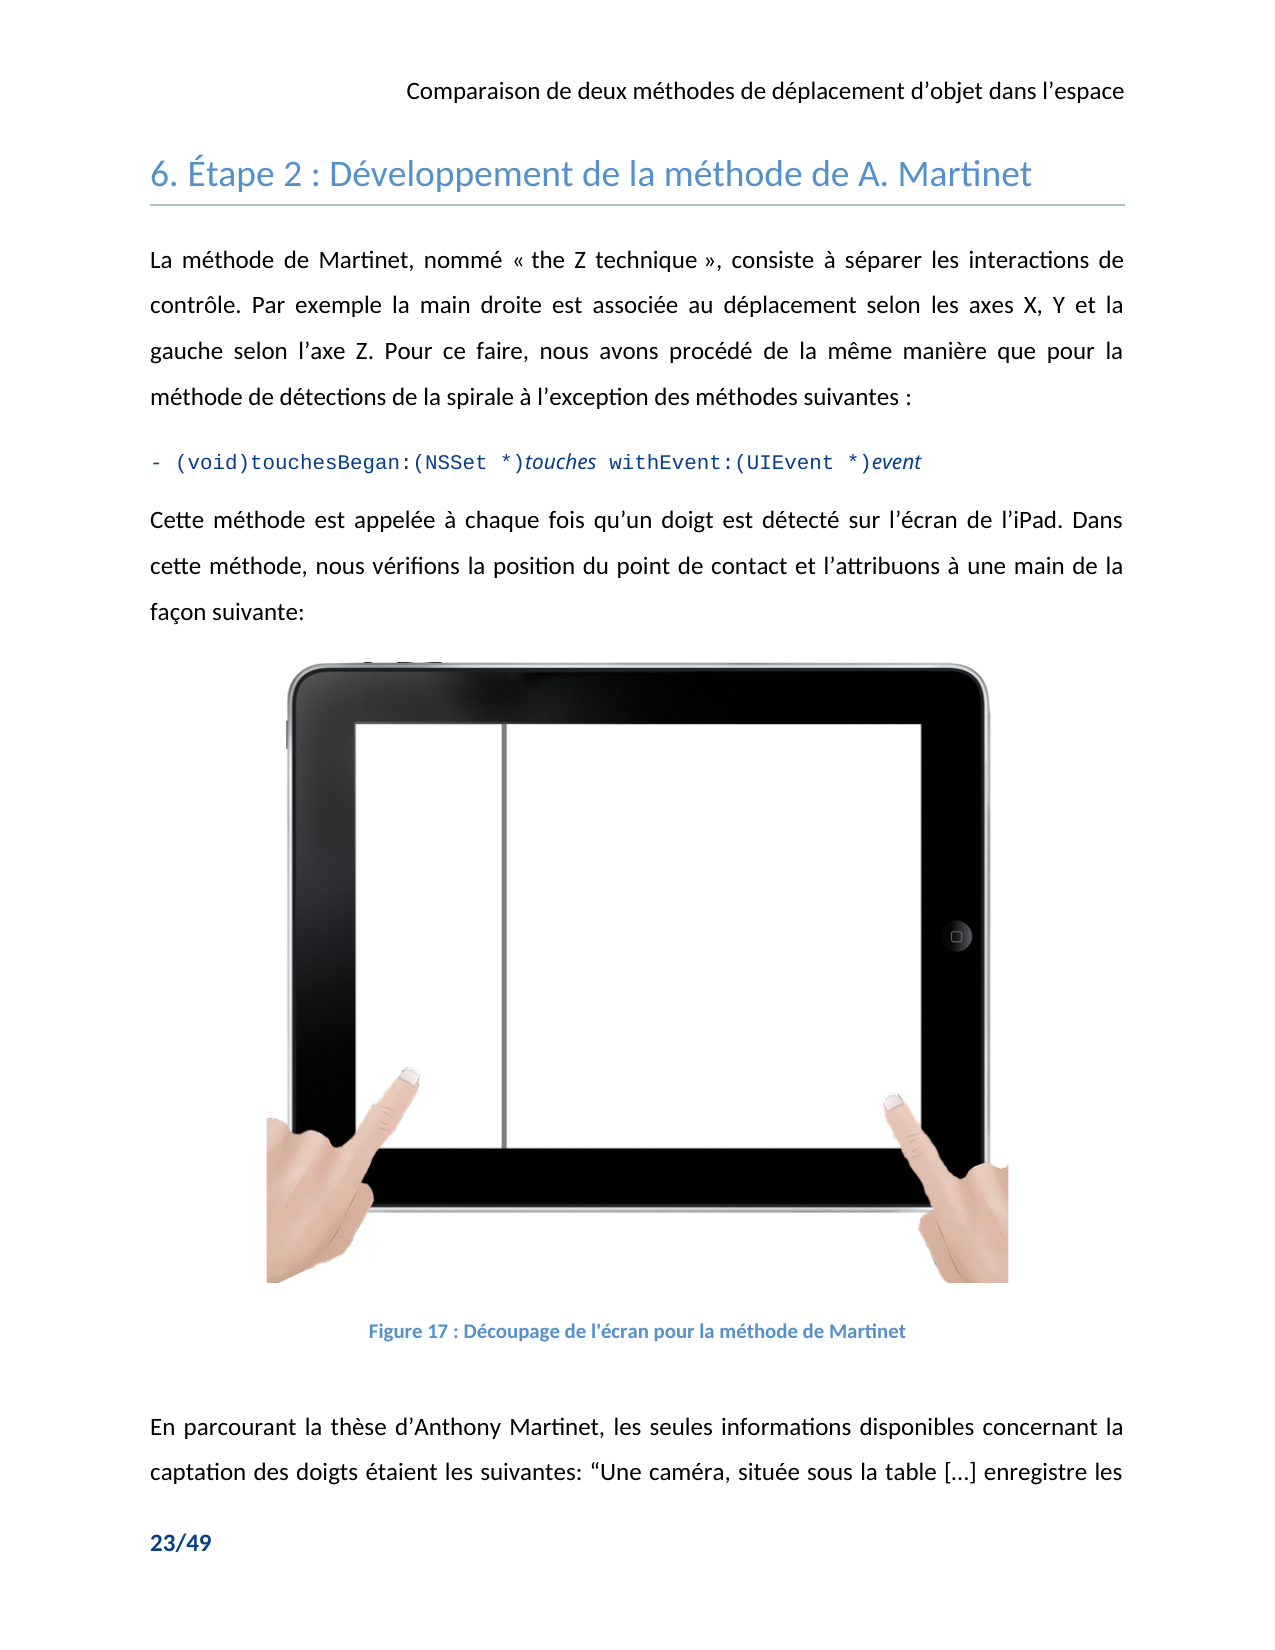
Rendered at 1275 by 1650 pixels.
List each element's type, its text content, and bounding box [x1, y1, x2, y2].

text Cette méthode est appelée à chaque fois qu’un doigt est détecté sur l’écran de l’iPad. Dans cette méthode, nous vérifions la position du point de contact et l’attribuons à une main de la façon suivante: [150, 504, 1125, 626]
text - (void)touchesBegan:(NSSet *)touches withEvent:(UIEvent *)event [150, 447, 1125, 476]
subtitle Étape 2 : Développement de la méthode de A. Martinet [150, 150, 1125, 204]
text La méthode de Martinet, nommé « the Z technique », consiste à séparer les interactions de contrôle. Par exemple la main droite est associée au déplacement selon les axes X, Y et la gauche selon l’axe Z. Pour ce faire, nous avons procédé de la même manière que pour la méthode de détections de la spirale à l’exception des méthodes suivantes : [150, 244, 1125, 411]
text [150, 1411, 1125, 1487]
picture [266, 662, 1009, 1283]
text Figure 17 : Découpage de l'écran pour la méthode de Martinet [150, 1319, 1125, 1344]
